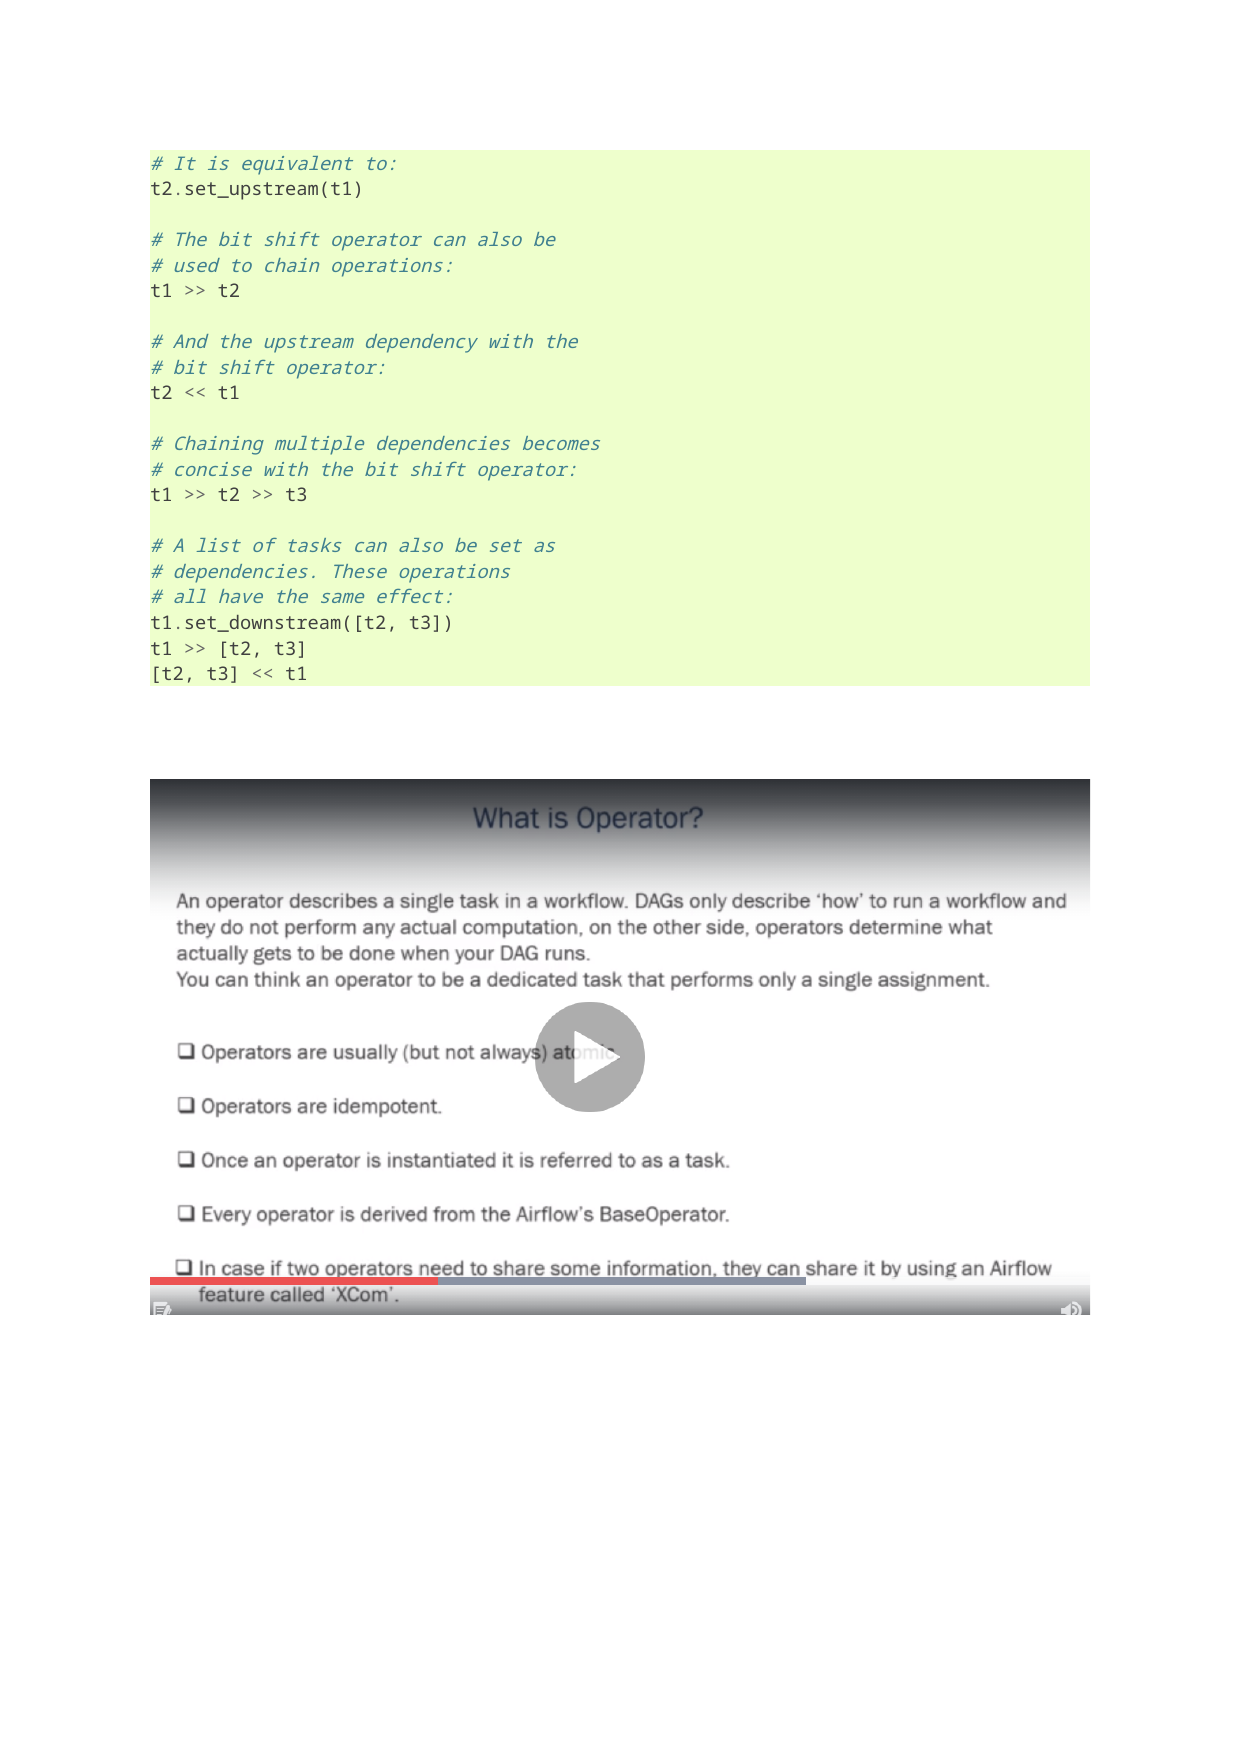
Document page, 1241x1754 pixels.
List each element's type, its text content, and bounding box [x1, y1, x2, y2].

text # dependencies. These operations [150, 558, 1090, 584]
text t2 << t1 [150, 380, 1090, 405]
text # It is equivalent to: [150, 150, 1090, 176]
text # concise with the bit shift operator: [150, 456, 1090, 482]
text # The bit shift operator can also be [150, 227, 1090, 252]
picture [150, 779, 1091, 1315]
text # Chaining multiple dependencies becomes [150, 431, 1090, 456]
text # used to chain operations: [150, 252, 1090, 278]
text t1.set_downstream([t2, t3]) [150, 609, 1090, 635]
text t1 >> t2 [150, 278, 1090, 303]
text t2.set_upstream(t1) [150, 176, 1090, 201]
text # A list of tasks can also be set as [150, 533, 1090, 558]
text # bit shift operator: [150, 354, 1090, 380]
text t1 >> [t2, t3] [150, 635, 1090, 660]
text # all have the same effect: [150, 584, 1090, 609]
text # And the upstream dependency with the [150, 329, 1090, 354]
text [t2, t3] << t1 [150, 660, 1090, 686]
text t1 >> t2 >> t3 [150, 482, 1090, 507]
